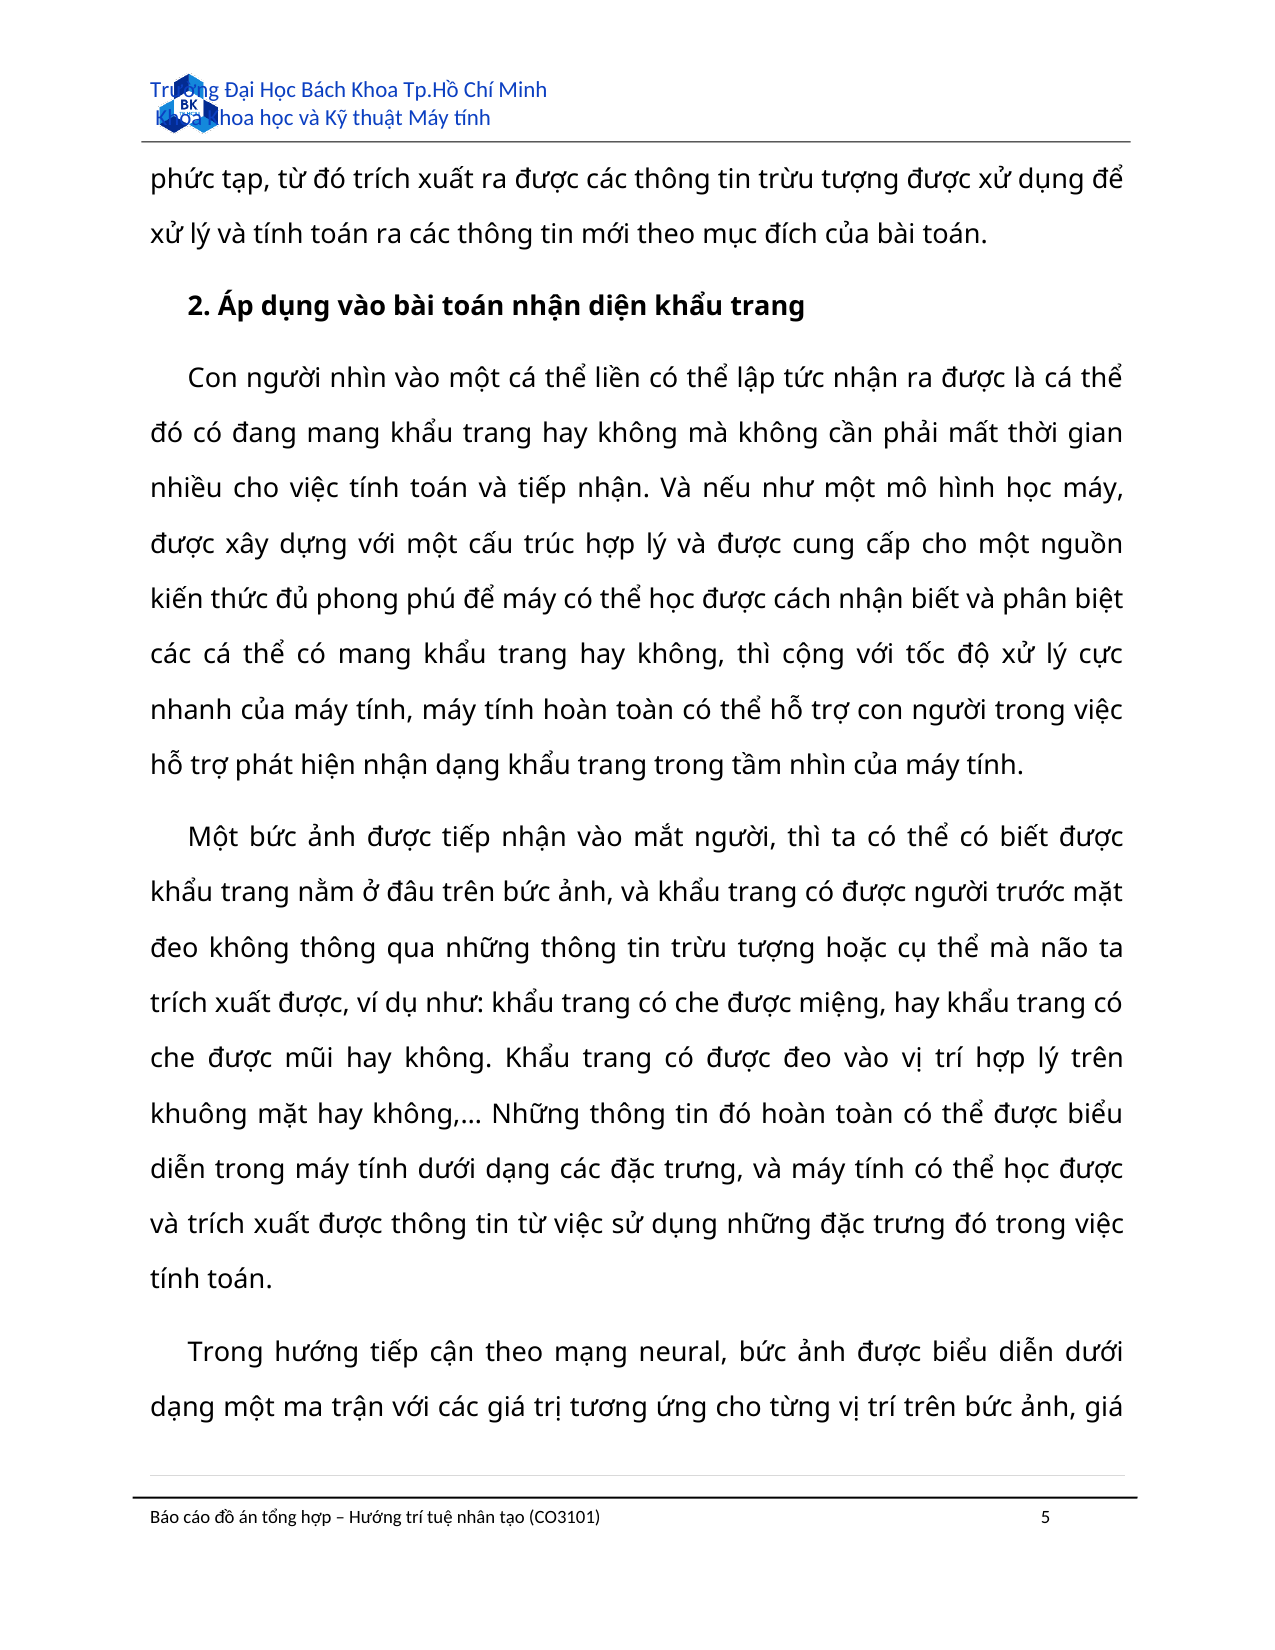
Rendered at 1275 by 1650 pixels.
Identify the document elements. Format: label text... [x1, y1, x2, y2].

subtitle 2. Áp dụng vào bài toán nhận diện khẩu trang [150, 286, 1125, 323]
picture [158, 72, 218, 134]
text Con người nhìn vào một cá thể liền có thể lập tức nhận ra được là cá thể đó có đang mang khẩu trang hay không mà không cần phải mất thời gian nhiều cho việc tính toán và tiếp nhận. Và nếu như một mô hình học máy, được xây dựng với một cấu trúc hợp lý và được cung cấp cho một nguồn kiến thức đủ phong phú để máy có thể học được cách nhận biết và phân biệt các cá thể có mang khẩu trang hay không, thì cộng với tốc độ xử lý cực nhanh của máy tính, máy tính hoàn toàn có thể hỗ trợ con người trong việc hỗ trợ phát hiện nhận dạng khẩu trang trong tầm nhìn của máy tính. [150, 358, 1125, 782]
text Một bức ảnh được tiếp nhận vào mắt người, thì ta có thể có biết được khẩu trang nằm ở đâu trên bức ảnh, và khẩu trang có được người trước mặt đeo không thông qua những thông tin trừu tượng hoặc cụ thể mà não ta trích xuất được, ví dụ như: khẩu trang có che được miệng, hay khẩu trang có che được mũi hay không. Khẩu trang có được đeo vào vị trí hợp lý trên khuông mặt hay không,… Những thông tin đó hoàn toàn có thể được biểu diễn trong máy tính dưới dạng các đặc trưng, và máy tính có thể học được và trích xuất được thông tin từ việc sử dụng những đặc trưng đó trong việc tính toán. [150, 817, 1125, 1297]
picture [214, 112, 218, 123]
